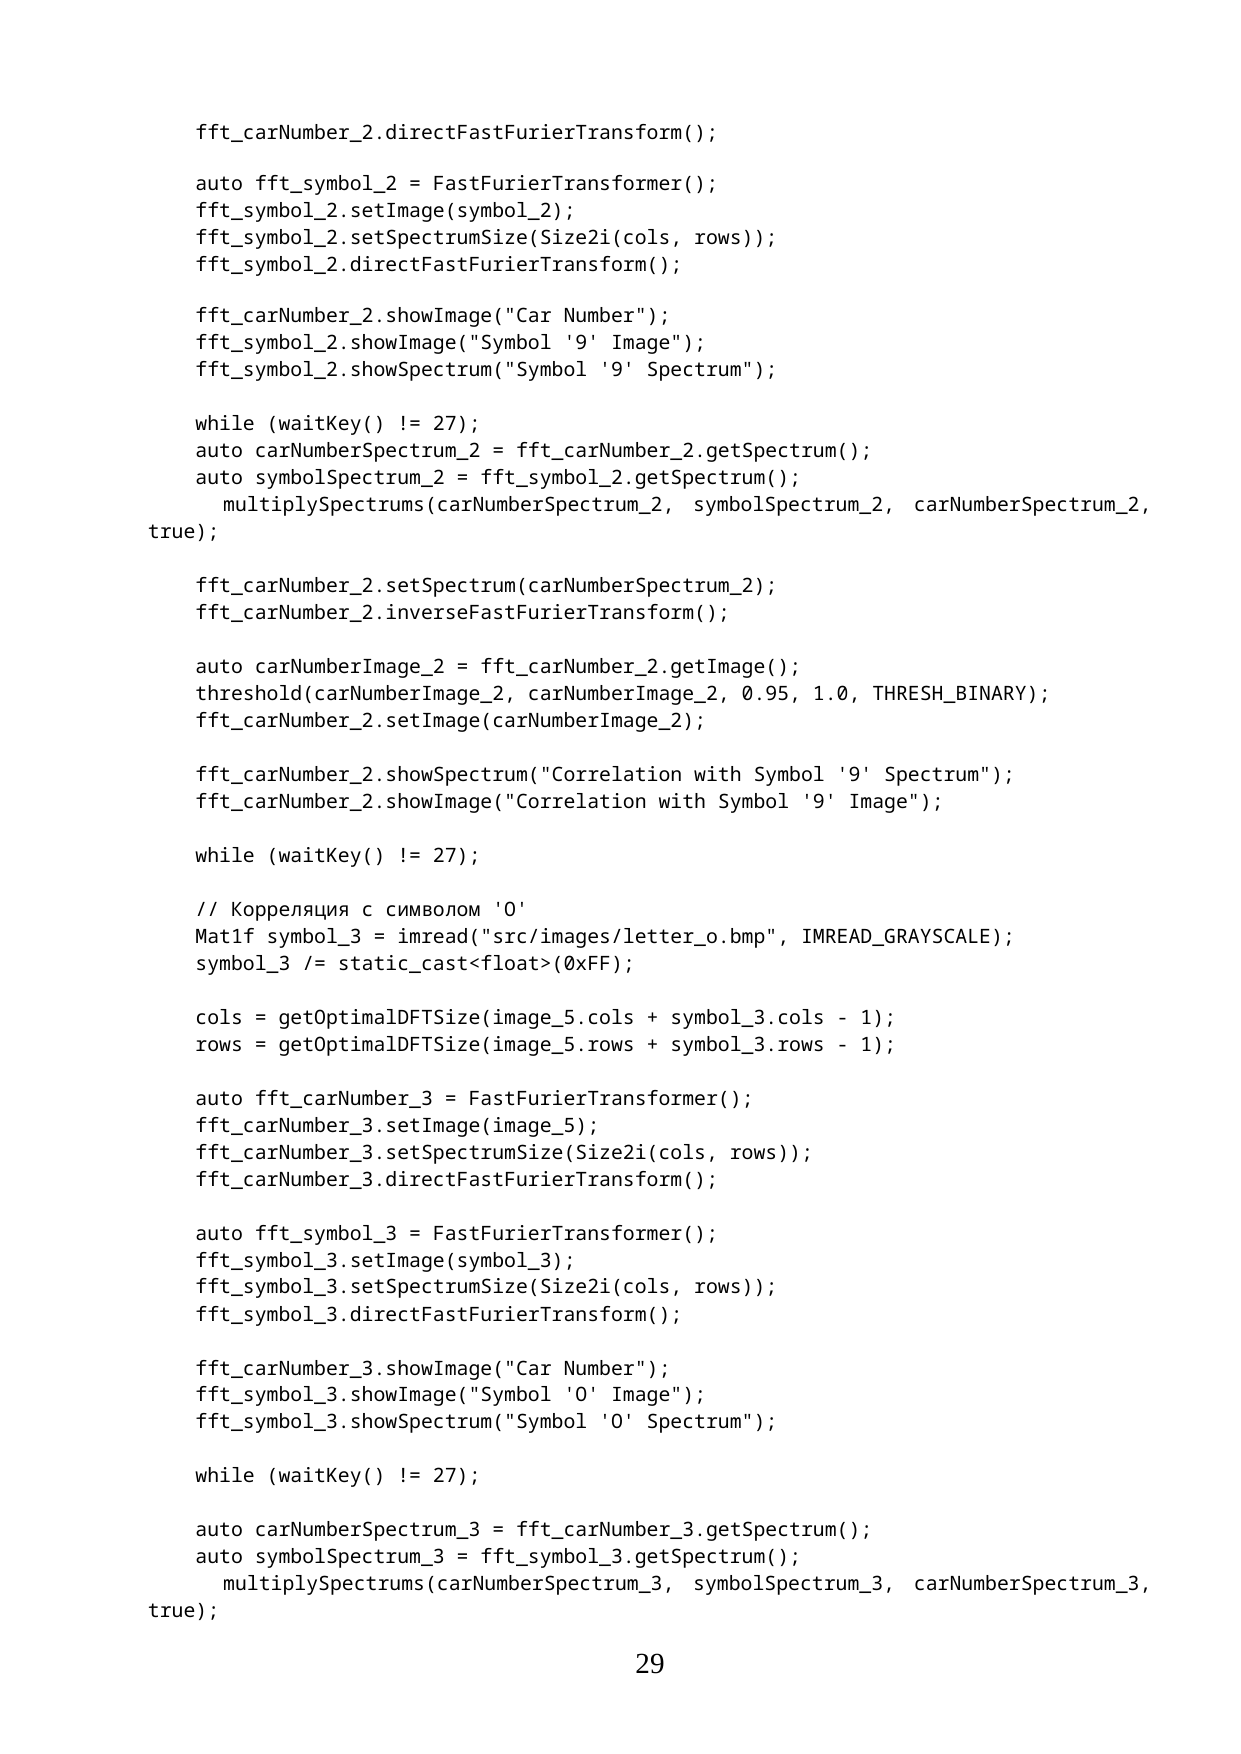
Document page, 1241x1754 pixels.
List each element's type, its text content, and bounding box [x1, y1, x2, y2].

text Mat1f symbol_3 = imread("src/images/letter_o.bmp", IMREAD_GRAYSCALE); [148, 922, 1152, 949]
text symbol_3 /= static_cast<float>(0xFF); [148, 949, 1152, 976]
text multiplySpectrums(carNumberSpectrum_3, symbolSpectrum_3, carNumberSpectrum_3, true); [148, 1569, 1152, 1623]
text fft_carNumber_2.showSpectrum("Correlation with Symbol '9' Spectrum"); [148, 760, 1152, 787]
text auto fft_symbol_3 = FastFurierTransformer(); [148, 1219, 1152, 1246]
text while (waitKey() != 27); [148, 409, 1152, 436]
text fft_symbol_2.showImage("Symbol '9' Image"); [148, 328, 1152, 356]
text auto fft_carNumber_3 = FastFurierTransformer(); [148, 1084, 1152, 1111]
text while (waitKey() != 27); [148, 1462, 1152, 1489]
text fft_carNumber_2.showImage("Car Number"); [148, 302, 1152, 328]
text auto fft_symbol_2 = FastFurierTransformer(); [148, 169, 1152, 196]
text fft_carNumber_2.inverseFastFurierTransform(); [148, 598, 1152, 625]
text auto symbolSpectrum_3 = fft_symbol_3.getSpectrum(); [148, 1543, 1152, 1569]
text multiplySpectrums(carNumberSpectrum_2, symbolSpectrum_2, carNumberSpectrum_2, true); [148, 490, 1152, 544]
text fft_carNumber_2.showImage("Correlation with Symbol '9' Image"); [148, 787, 1152, 814]
text cols = getOptimalDFTSize(image_5.cols + symbol_3.cols - 1); [148, 1003, 1152, 1030]
text while (waitKey() != 27); [148, 841, 1152, 868]
text fft_symbol_2.directFastFurierTransform(); [148, 250, 1152, 277]
text fft_carNumber_2.setImage(carNumberImage_2); [148, 706, 1152, 733]
text fft_carNumber_2.directFastFurierTransform(); [148, 118, 1152, 145]
text threshold(carNumberImage_2, carNumberImage_2, 0.95, 1.0, THRESH_BINARY); [148, 679, 1152, 706]
text fft_carNumber_3.setSpectrumSize(Size2i(cols, rows)); [148, 1138, 1152, 1165]
text fft_carNumber_3.directFastFurierTransform(); [148, 1165, 1152, 1192]
text auto carNumberSpectrum_3 = fft_carNumber_3.getSpectrum(); [148, 1516, 1152, 1543]
text fft_carNumber_2.setSpectrum(carNumberSpectrum_2); [148, 571, 1152, 598]
text fft_symbol_3.setImage(symbol_3); [148, 1246, 1152, 1273]
text // Корреляция с символом 'O' [148, 895, 1152, 922]
text fft_symbol_3.showImage("Symbol 'O' Image"); [148, 1381, 1152, 1408]
text fft_carNumber_3.showImage("Car Number"); [148, 1354, 1152, 1381]
text fft_symbol_3.directFastFurierTransform(); [148, 1300, 1152, 1327]
text fft_symbol_2.showSpectrum("Symbol '9' Spectrum"); [148, 356, 1152, 382]
text auto symbolSpectrum_2 = fft_symbol_2.getSpectrum(); [148, 463, 1152, 490]
text auto carNumberImage_2 = fft_carNumber_2.getImage(); [148, 652, 1152, 679]
text fft_carNumber_3.setImage(image_5); [148, 1111, 1152, 1138]
text fft_symbol_3.setSpectrumSize(Size2i(cols, rows)); [148, 1273, 1152, 1300]
text fft_symbol_2.setImage(symbol_2); [148, 196, 1152, 223]
text fft_symbol_2.setSpectrumSize(Size2i(cols, rows)); [148, 223, 1152, 250]
text fft_symbol_3.showSpectrum("Symbol 'O' Spectrum"); [148, 1408, 1152, 1435]
text auto carNumberSpectrum_2 = fft_carNumber_2.getSpectrum(); [148, 436, 1152, 463]
text rows = getOptimalDFTSize(image_5.rows + symbol_3.rows - 1); [148, 1030, 1152, 1057]
